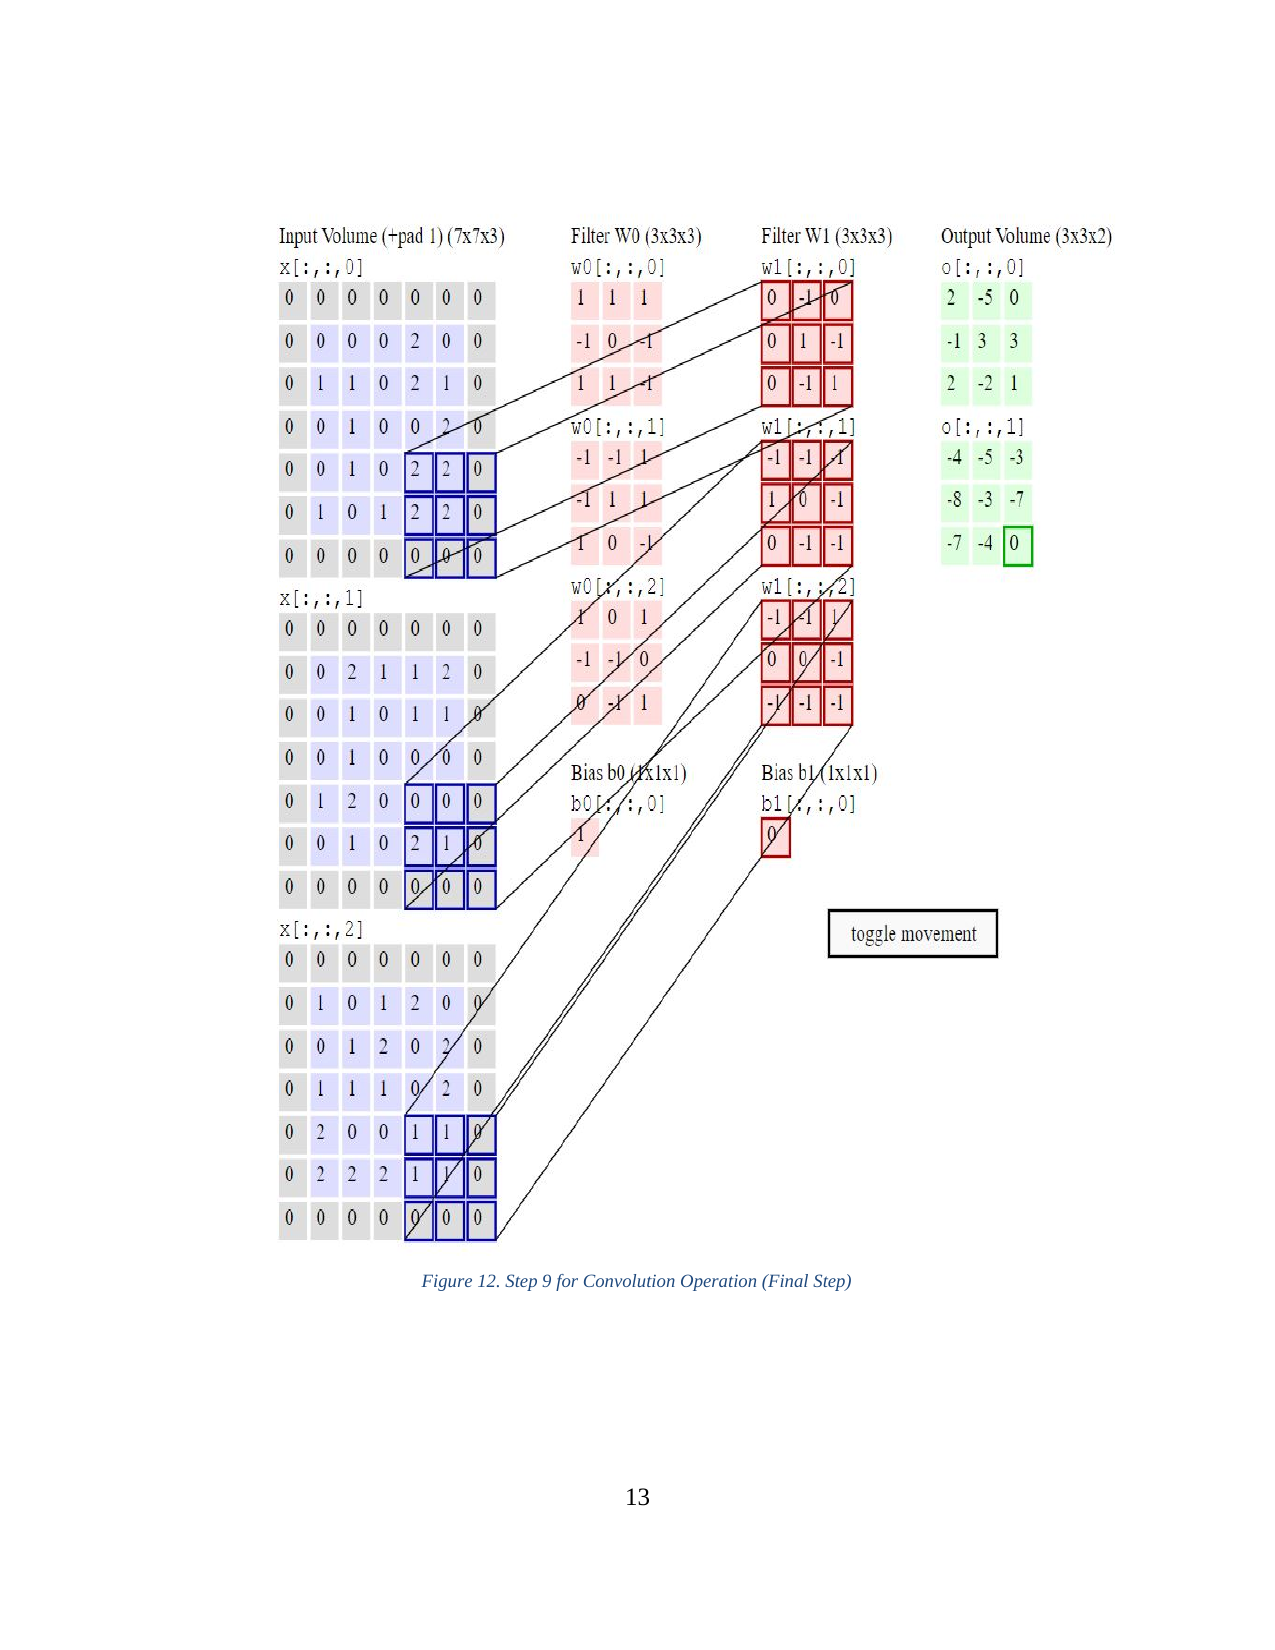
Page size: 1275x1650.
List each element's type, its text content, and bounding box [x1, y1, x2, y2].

text Figure 12. Step 9 for Convolution Operation (Final Step) [187, 1270, 1087, 1291]
picture [262, 195, 1163, 1256]
